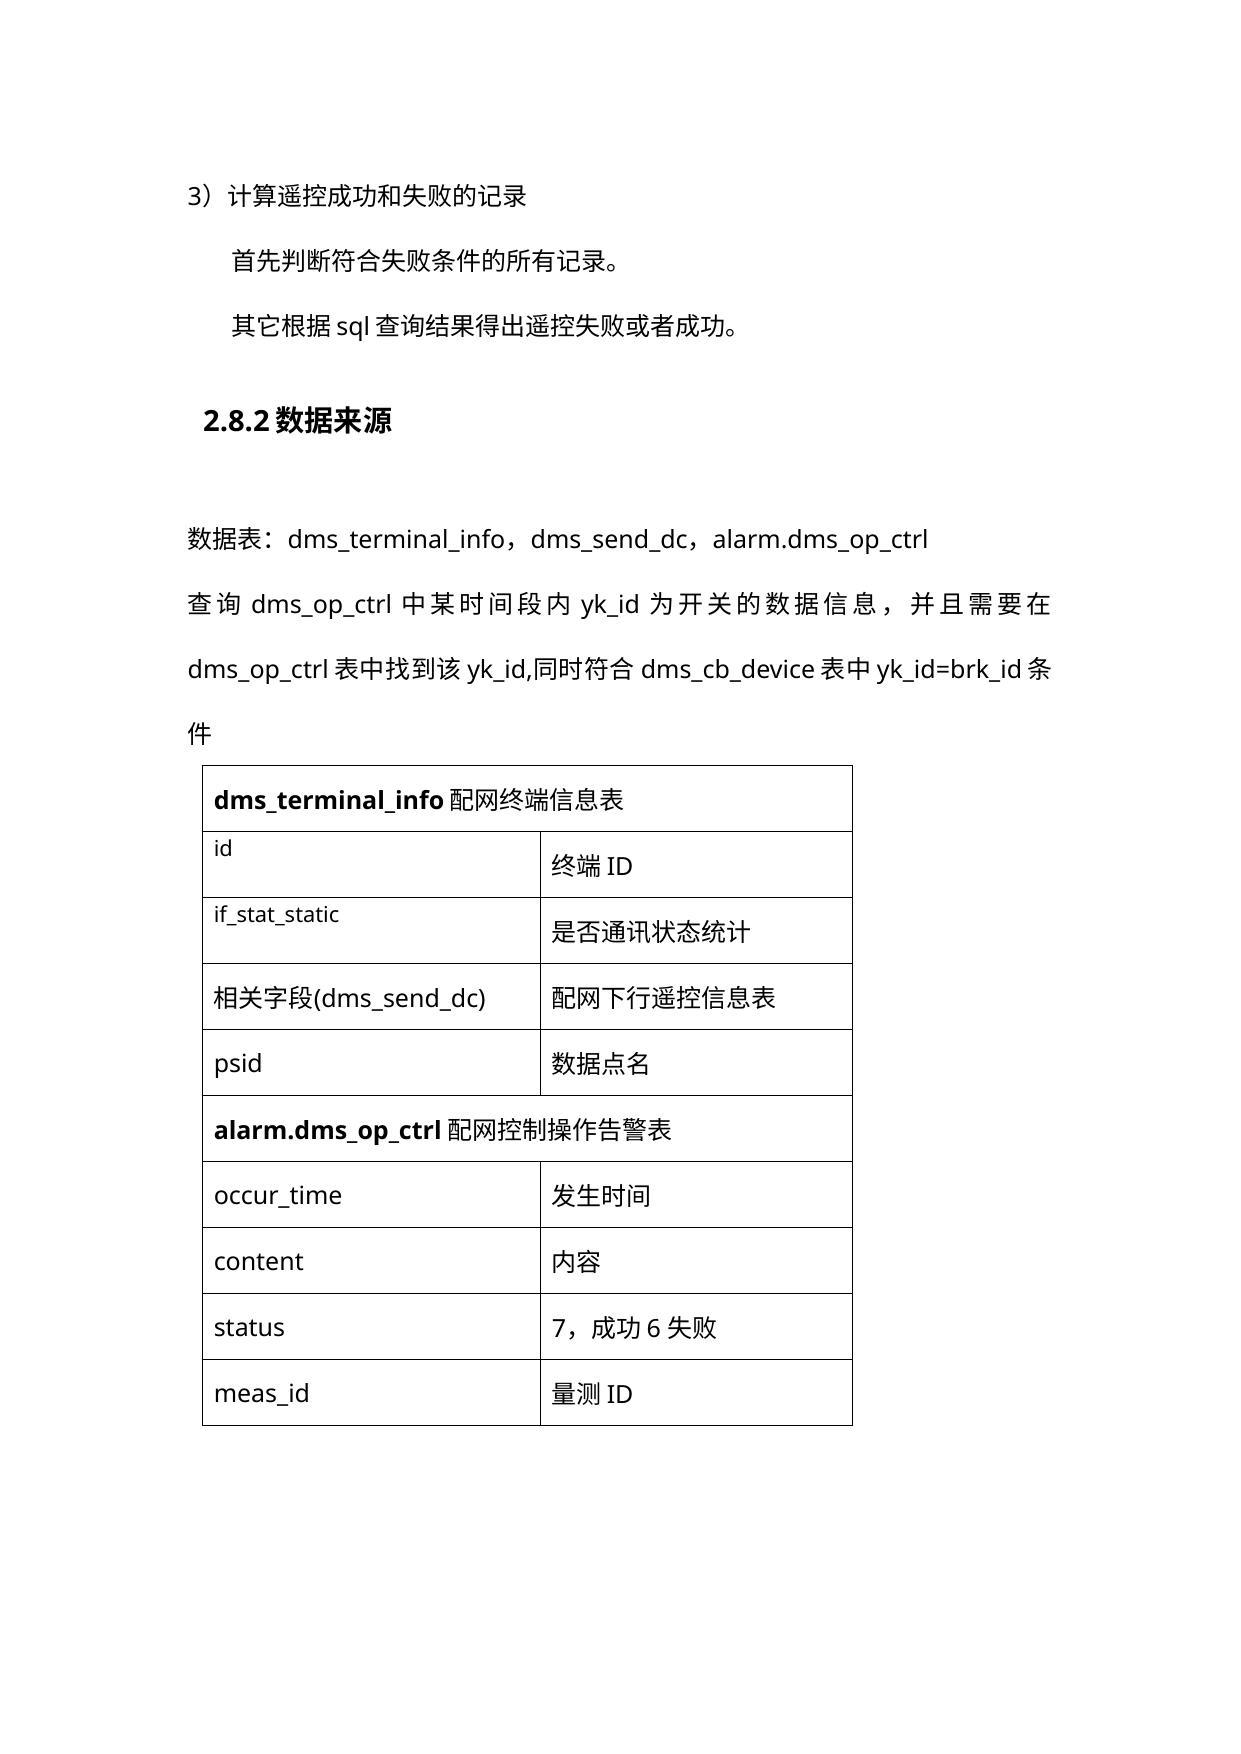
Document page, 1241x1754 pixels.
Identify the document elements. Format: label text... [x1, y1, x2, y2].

subtitle 2.8.2数据来源 [203, 386, 1053, 451]
table_cell 数据点名 [541, 1030, 852, 1095]
table_cell alarm.dms_op_ctrl配网控制操作告警表 [203, 1096, 852, 1161]
table_cell if_stat_static [203, 898, 540, 963]
table_cell 量测ID [541, 1360, 852, 1425]
table_cell 相关字段(dms_send_dc) [203, 964, 540, 1029]
table_cell 内容 [541, 1228, 852, 1293]
table_cell id [203, 832, 540, 897]
table_cell 发生时间 [541, 1162, 852, 1227]
table_cell meas_id [203, 1360, 540, 1425]
text 数据表：dms_terminal_info，dms_send_dc，alarm.dms_op_ctrl [187, 505, 1053, 570]
text 3）计算遥控成功和失败的记录 [187, 162, 1053, 227]
text 查询dms_op_ctrl中某时间段内yk_id为开关的数据信息，并且需要在dms_op_ctrl表中找到该yk_id,同时符合dms_cb_device表中yk_id=brk_id条件 [187, 570, 1053, 765]
table_cell 7，成功 6 失败 [541, 1294, 852, 1359]
table_cell 配网下行遥控信息表 [541, 964, 852, 1029]
table_cell 是否通讯状态统计 [541, 898, 852, 963]
table_cell status [203, 1294, 540, 1359]
table_cell content [203, 1228, 540, 1293]
table_cell psid [203, 1030, 540, 1095]
table_cell occur_time [203, 1162, 540, 1227]
table_header dms_terminal_info配网终端信息表 [203, 766, 852, 831]
text 首先判断符合失败条件的所有记录。 [187, 227, 1053, 292]
text 其它根据sql查询结果得出遥控失败或者成功。 [187, 292, 1053, 357]
table_cell 终端ID [541, 832, 852, 897]
